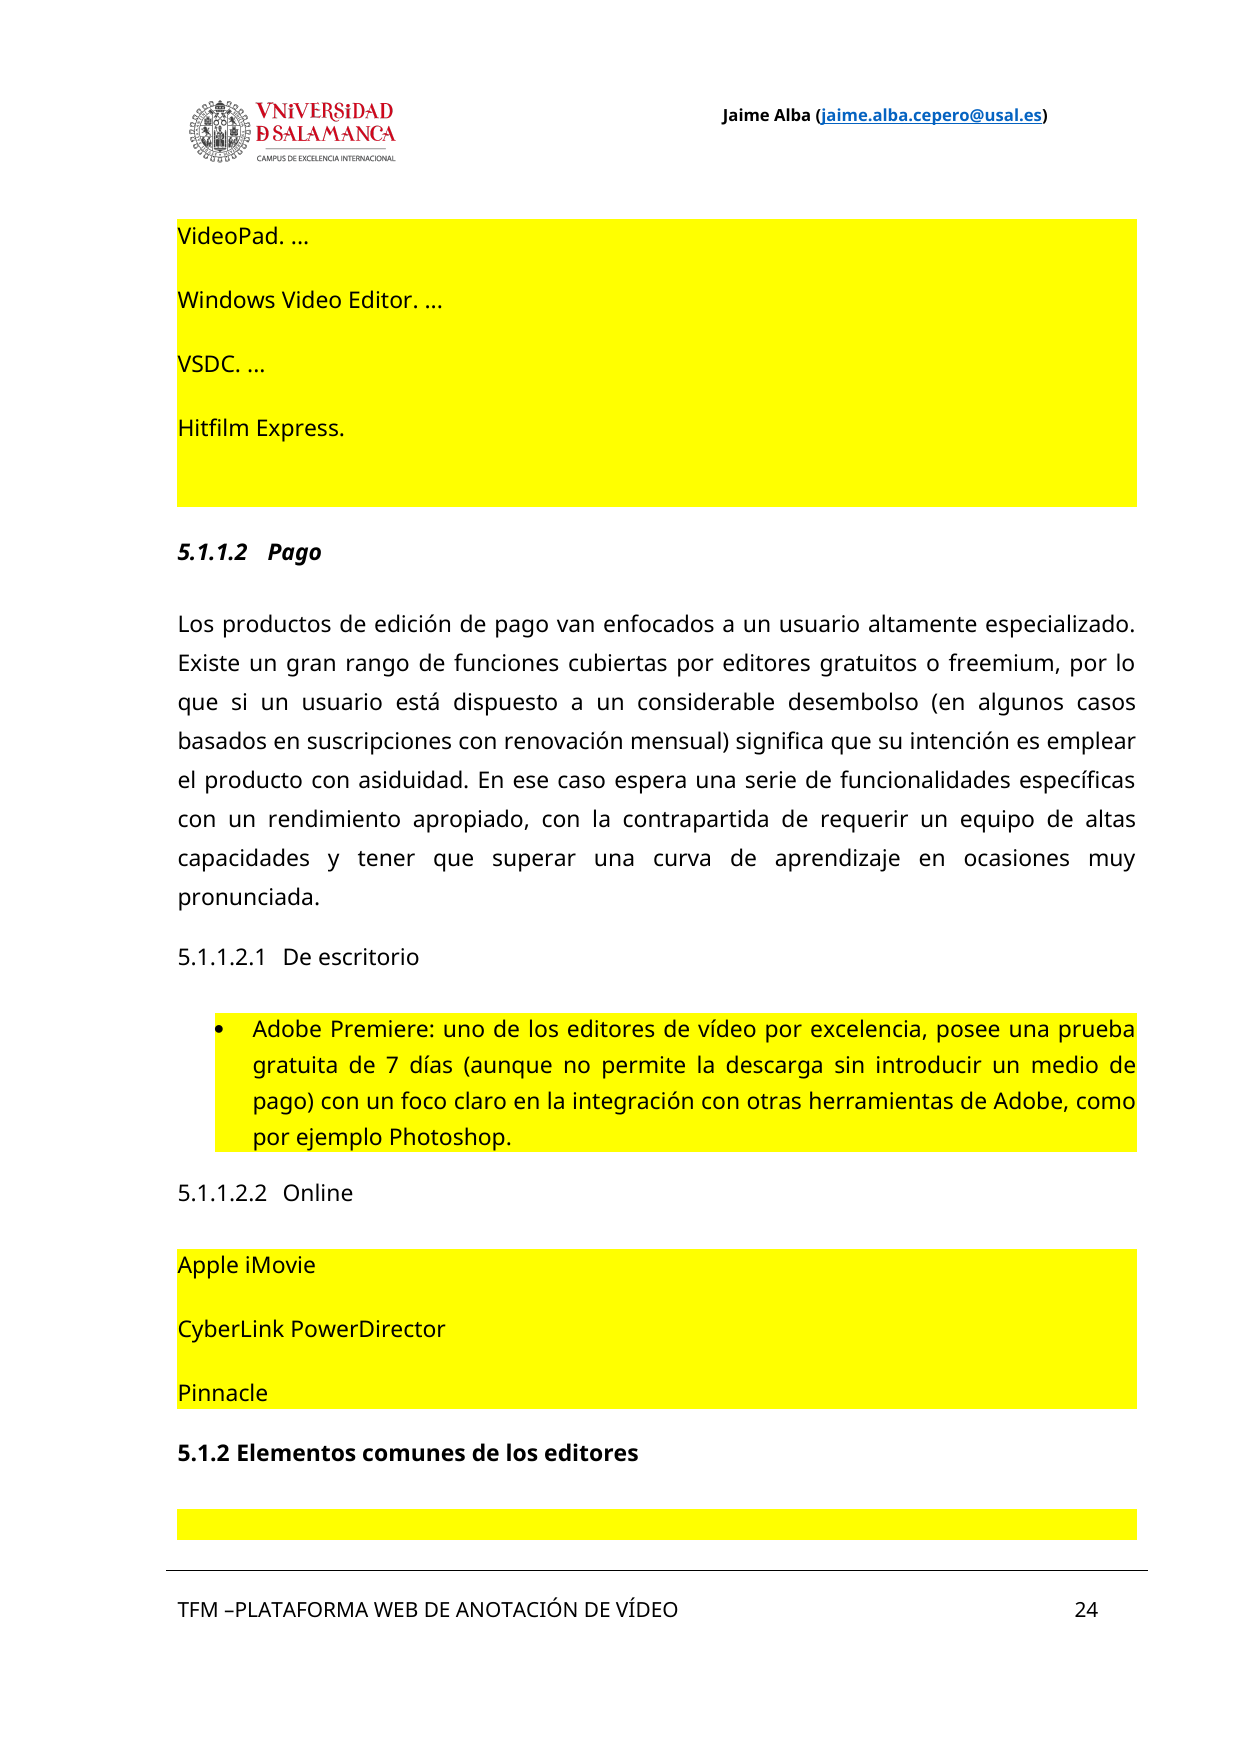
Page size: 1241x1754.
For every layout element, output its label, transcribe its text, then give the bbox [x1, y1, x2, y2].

list Adobe Premiere: uno de los editores de vídeo por excelencia, posee una prueba gratuita de 7 días (aunque no permite la descarga sin introducir un medio de pago) con un foco claro en la integración con otras herramientas de Adobe, como por ejemplo Photoshop. [215, 1013, 1137, 1152]
text Apple iMovie [177, 1249, 1137, 1281]
subtitle De escritorio [177, 941, 1137, 972]
subtitle Pago [177, 536, 1137, 567]
text Pinnacle [177, 1377, 1137, 1409]
text Windows Video Editor. ... [177, 284, 1137, 315]
text Los productos de edición de pago van enfocados a un usuario altamente especializado. Existe un gran rango de funciones cubiertas por editores gratuitos o freemium, por lo que si un usuario está dispuesto a un considerable desembolso (en algunos casos basados en suscripciones con renovación mensual) significa que su intención es emplear el producto con asiduidad. En ese caso espera una serie de funcionalidades específicas con un rendimiento apropiado, con la contrapartida de requerir un equipo de altas capacidades y tener que superar una curva de aprendizaje en ocasiones muy pronunciada. [177, 608, 1137, 912]
text VideoPad. ... [177, 219, 1137, 251]
subtitle Elementos comunes de los editores [177, 1437, 1137, 1468]
text VSDC. ... [177, 348, 1137, 379]
text Hitfilm Express. [177, 412, 1137, 443]
picture [188, 99, 397, 163]
text CyberLink PowerDirector [177, 1313, 1137, 1344]
subtitle Online [177, 1177, 1137, 1209]
